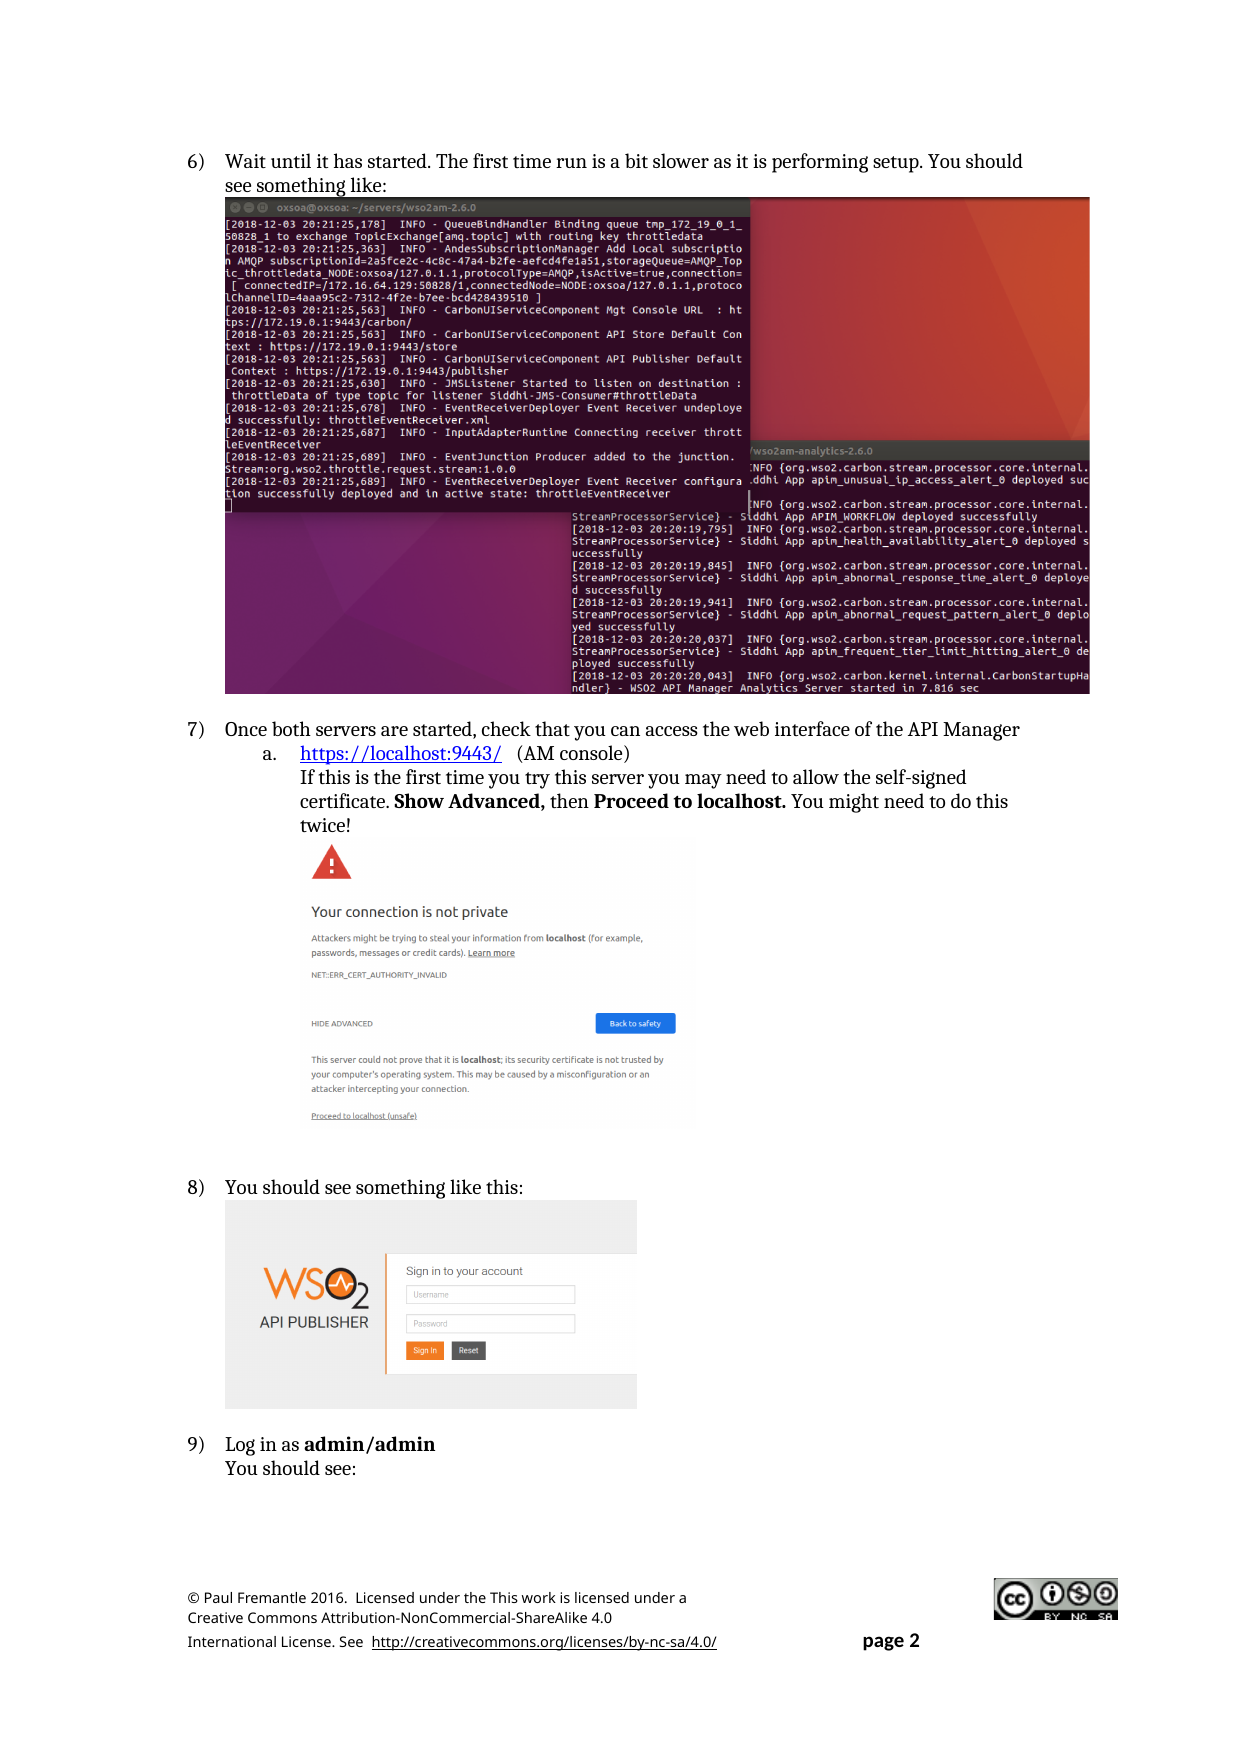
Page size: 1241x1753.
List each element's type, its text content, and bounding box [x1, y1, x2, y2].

list https://localhost:9443/ (AM console) [262, 741, 1053, 765]
picture [225, 1200, 637, 1409]
list If this is the first time you try this server you may need to allow the self-signed certificate. Show Advanced, then Proceed to localhost. You might need to do this twice! [300, 765, 1053, 837]
picture [300, 837, 697, 1129]
list Log in as admin/admin You should see: [187, 1433, 1053, 1481]
picture [993, 1578, 1118, 1620]
list You should see something like this: [187, 1176, 1053, 1200]
picture [225, 197, 1090, 694]
list Once both servers are started, check that you can access the web interface of the API Manager [187, 717, 1053, 741]
